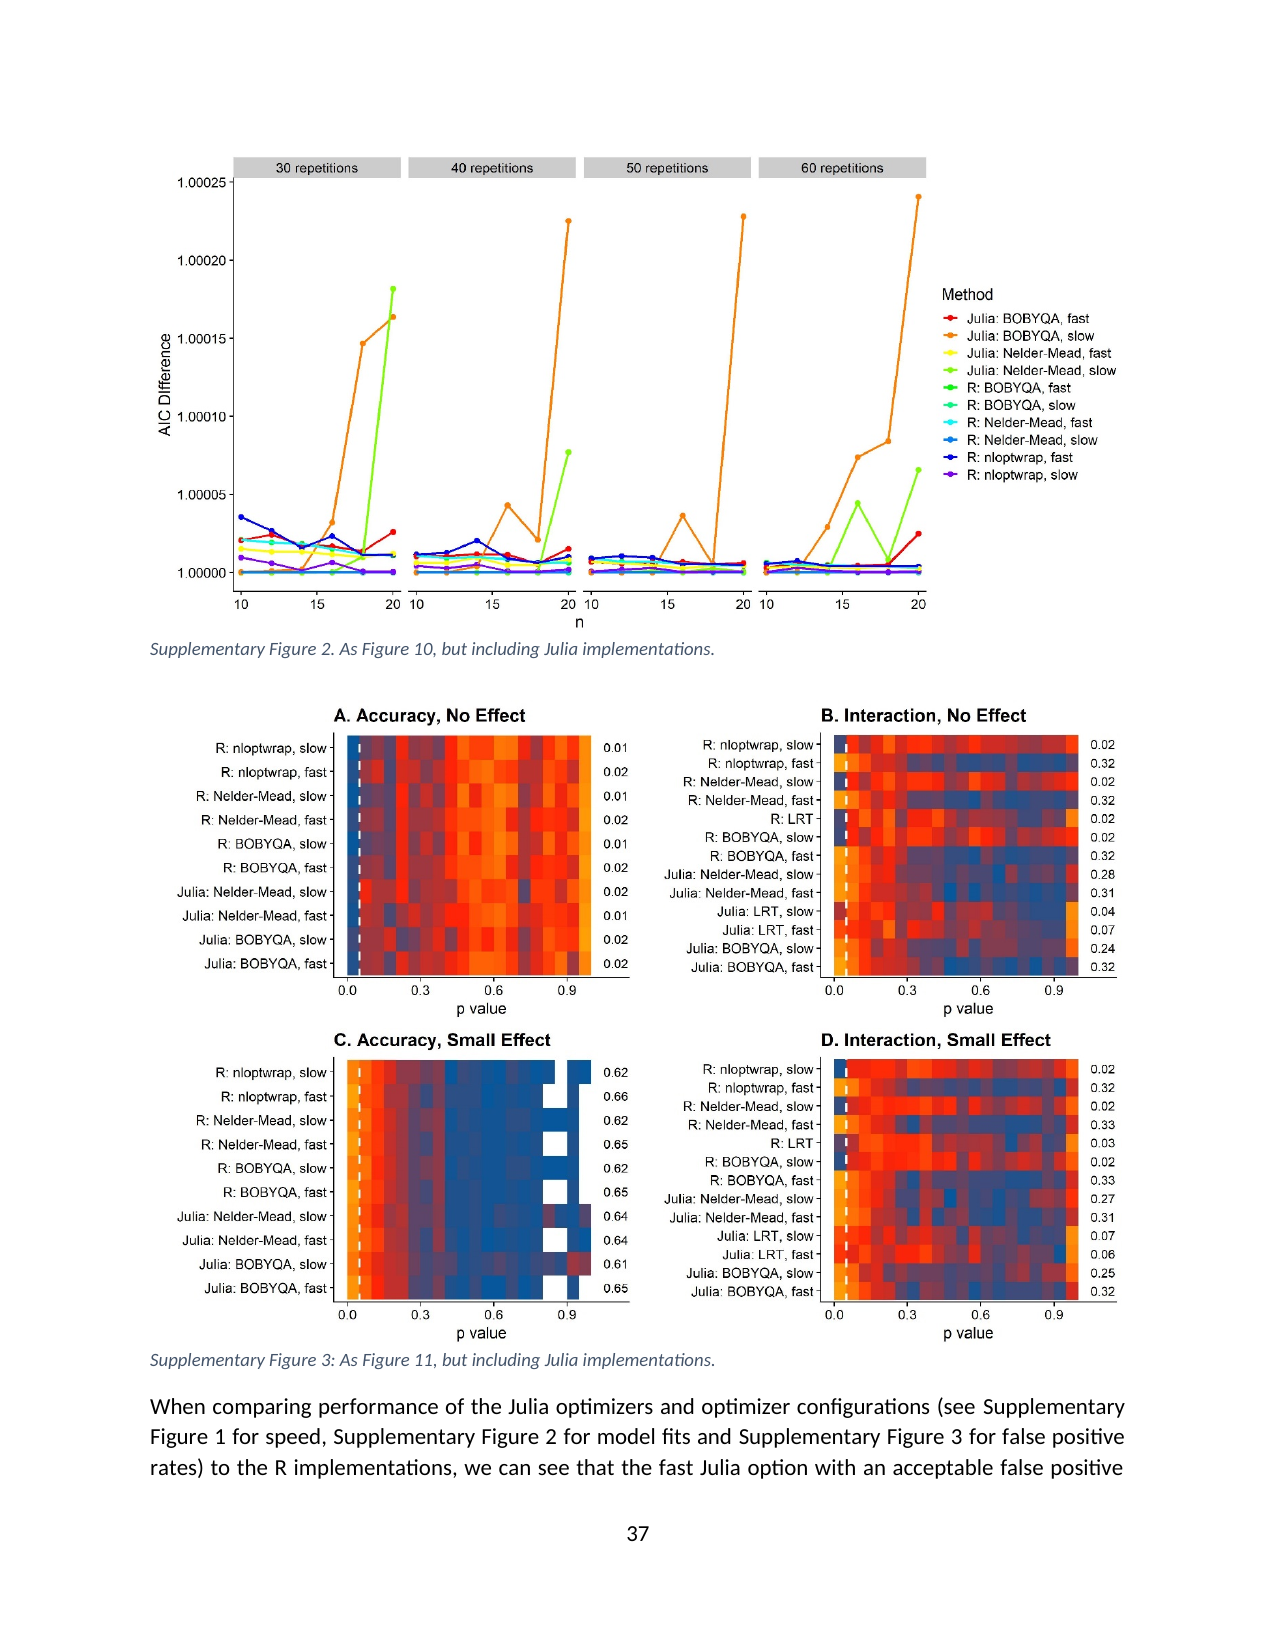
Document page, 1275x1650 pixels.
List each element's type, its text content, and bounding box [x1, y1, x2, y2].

picture [150, 700, 1124, 1349]
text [150, 1392, 1125, 1481]
picture [150, 150, 1124, 638]
